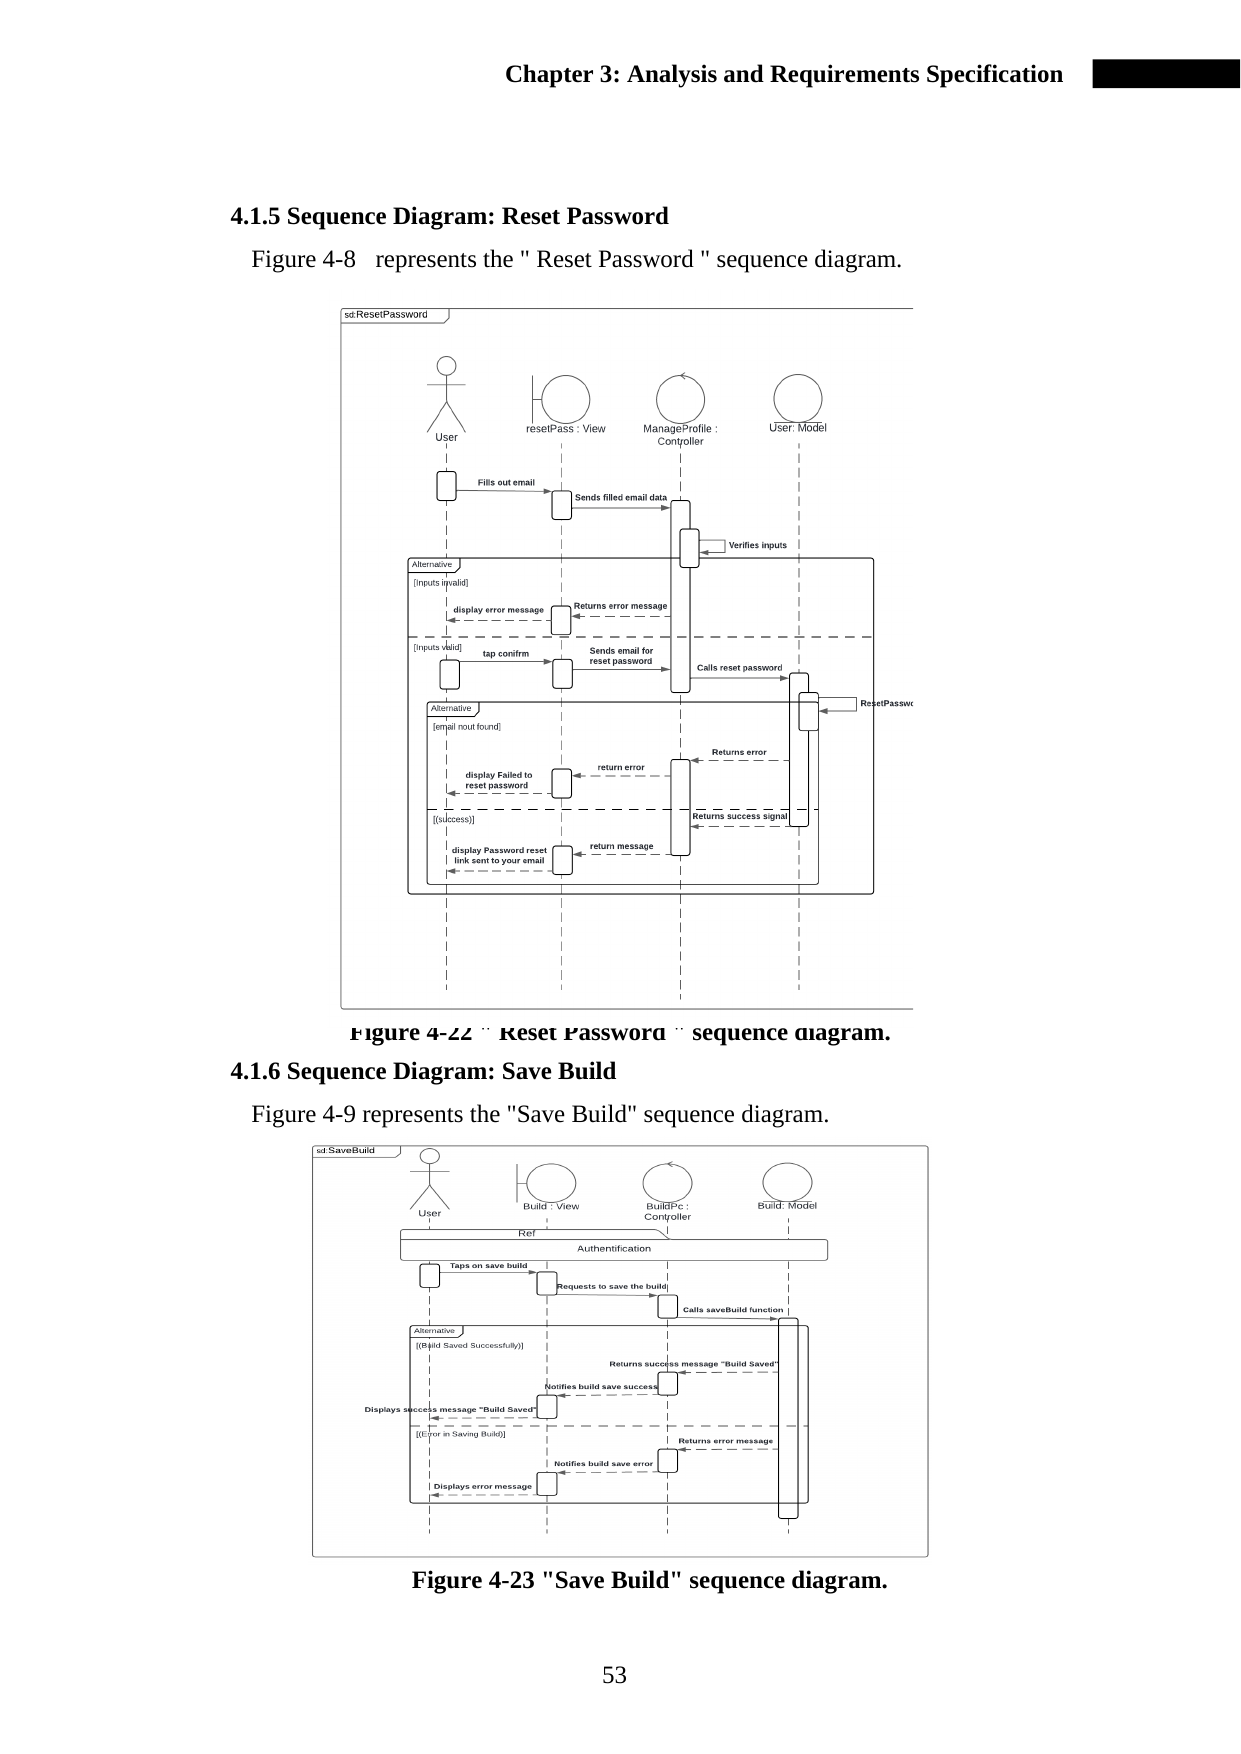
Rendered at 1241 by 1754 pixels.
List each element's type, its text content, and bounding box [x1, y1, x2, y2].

subtitle Sequence Diagram: Reset Password [230, 201, 1093, 230]
picture [327, 289, 914, 1028]
text Figure 4-9 represents the "Save Build" sequence diagram. [177, 1099, 1093, 1128]
text Figure 4-8 represents the " Reset Password " sequence diagram. [177, 244, 1093, 273]
picture [308, 1136, 933, 1565]
